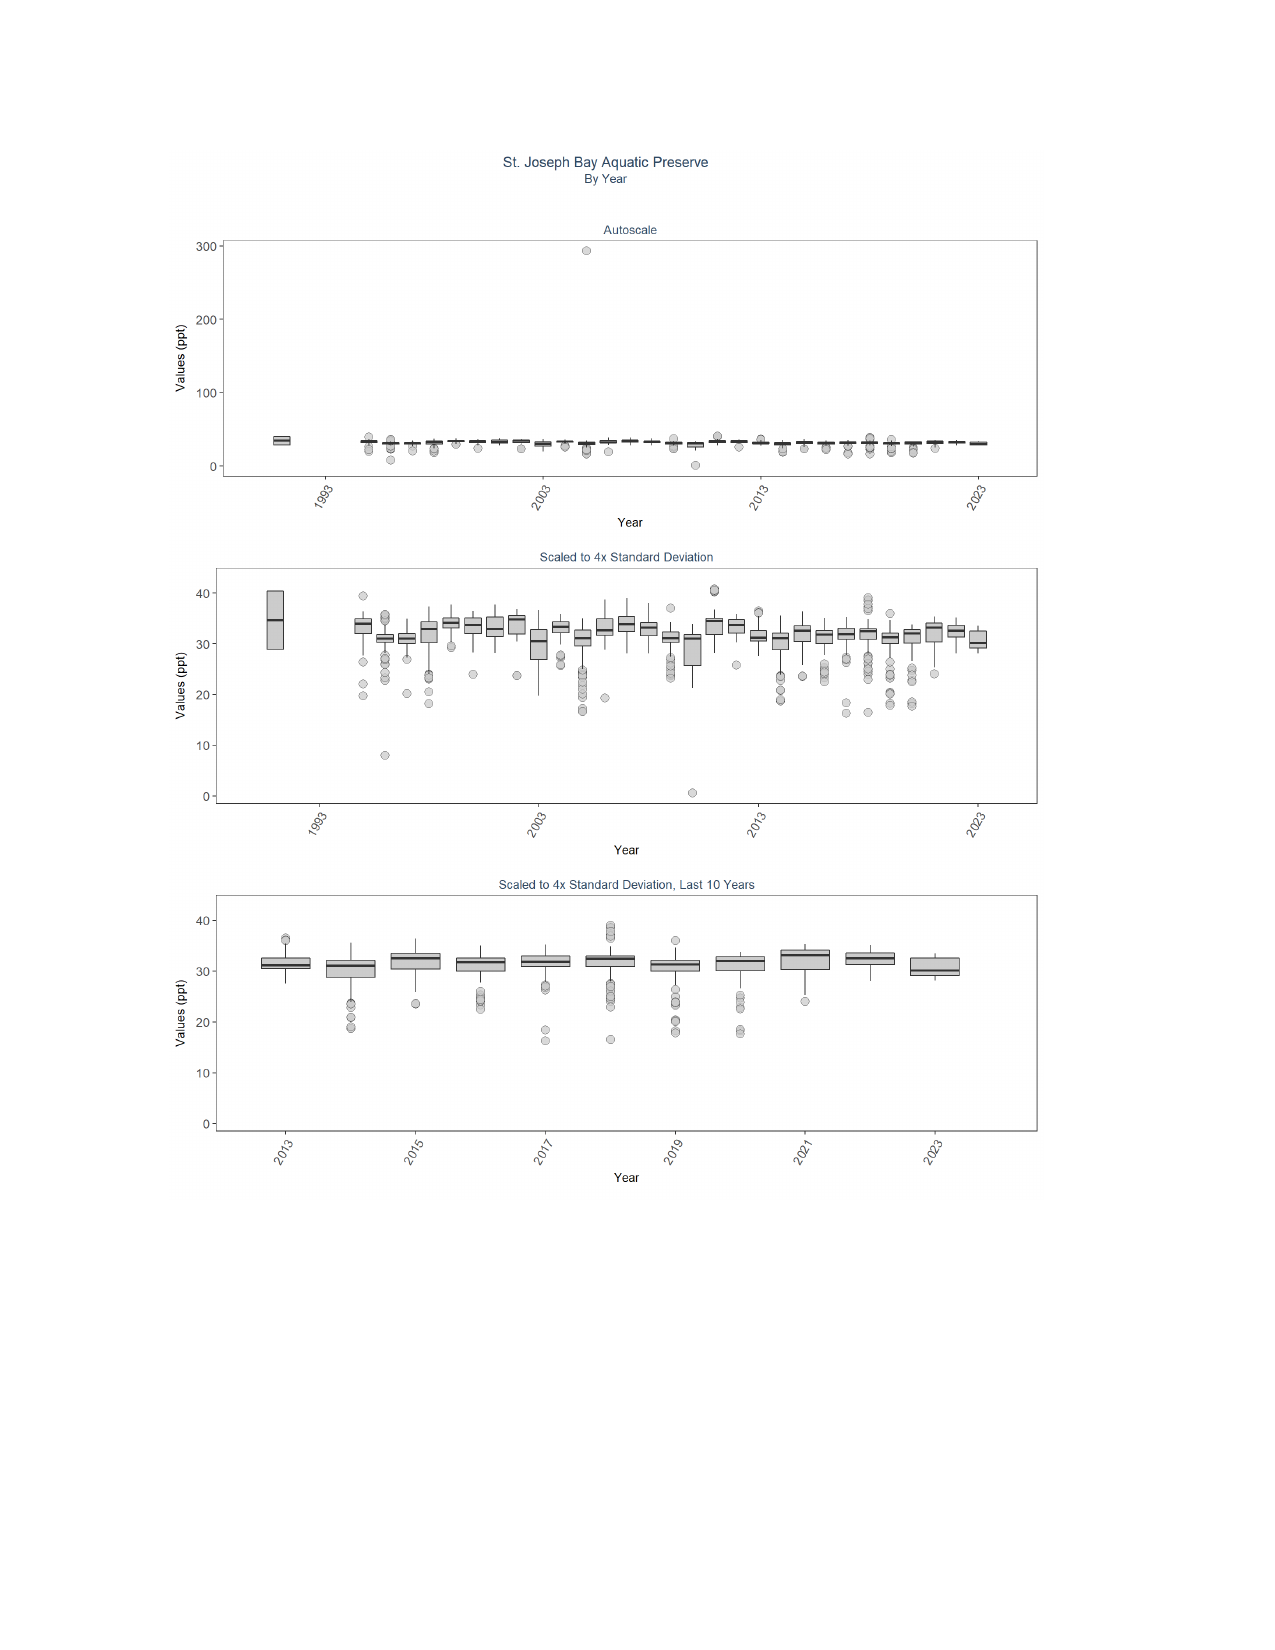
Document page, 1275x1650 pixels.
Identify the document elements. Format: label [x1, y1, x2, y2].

picture [168, 150, 1044, 1200]
